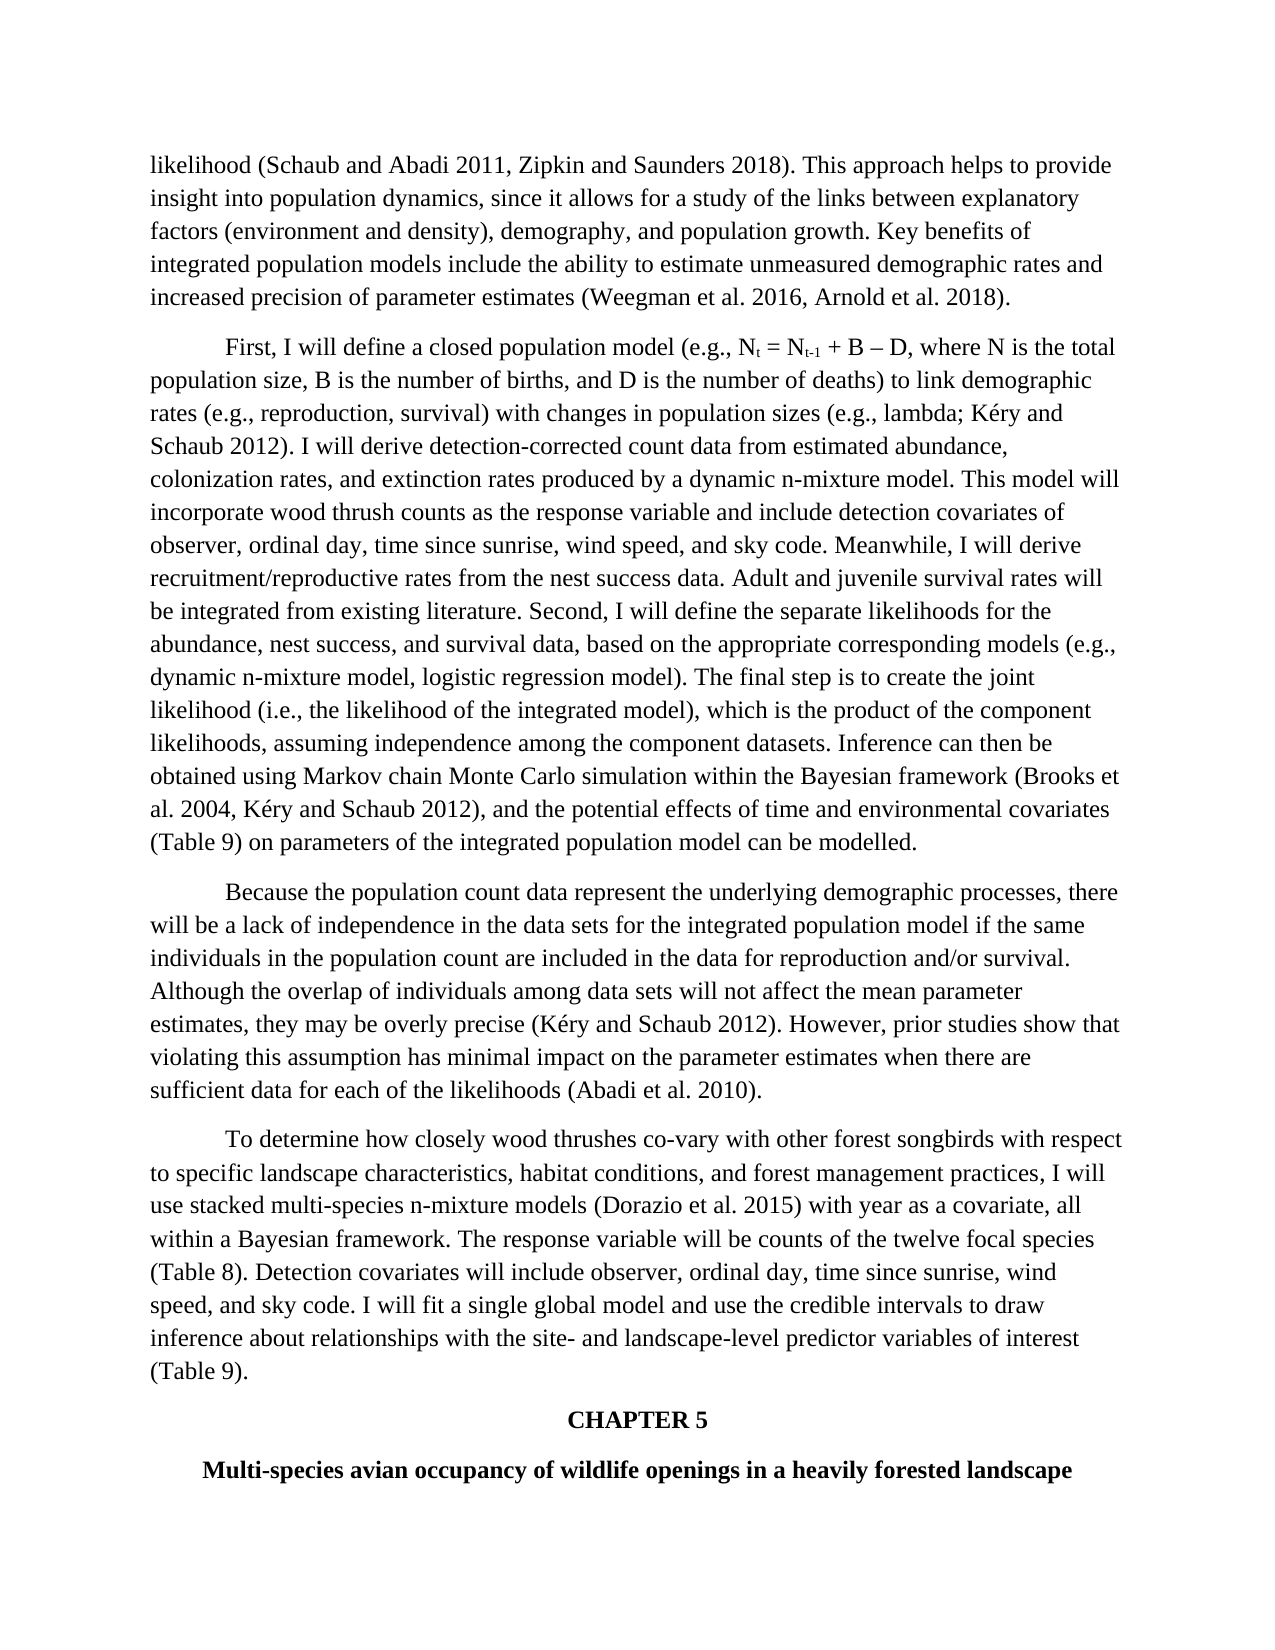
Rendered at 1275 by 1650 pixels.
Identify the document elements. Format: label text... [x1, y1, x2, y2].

text First, I will define a closed population model (e.g., Nt = Nt-1 + B – D, where N is the total population size, B is the number of births, and D is the number of deaths) to link demographic rates (e.g., reproduction, survival) with changes in population sizes (e.g., lambda; Kéry and Schaub 2012). I will derive detection-corrected count data from estimated abundance, colonization rates, and extinction rates produced by a dynamic n-mixture model. This model will incorporate wood thrush counts as the response variable and include detection covariates of observer, ordinal day, time since sunrise, wind speed, and sky code. Meanwhile, I will derive recruitment/reproductive rates from the nest success data. Adult and juvenile survival rates will be integrated from existing literature. Second, I will define the separate likelihoods for the abundance, nest success, and survival data, based on the appropriate corresponding models (e.g., dynamic n-mixture model, logistic regression model). The final step is to create the joint likelihood (i.e., the likelihood of the integrated model), which is the product of the component likelihoods, assuming independence among the component datasets. Inference can then be obtained using Markov chain Monte Carlo simulation within the Bayesian framework (Brooks et al. 2004, Kéry and Schaub 2012), and the potential effects of time and environmental covariates (Table 9) on parameters of the integrated population model can be modelled. [150, 332, 1125, 856]
text Multi-species avian occupancy of wildlife openings in a heavily forested landscape [150, 1455, 1125, 1484]
text CHAPTER 5 [150, 1405, 1125, 1434]
text Because the population count data represent the underlying demographic processes, there will be a lack of independence in the data sets for the integrated population model if the same individuals in the population count are included in the data for reproduction and/or survival. Although the overlap of individuals among data sets will not affect the mean parameter estimates, they may be overly precise (Kéry and Schaub 2012). However, prior studies show that violating this assumption has minimal impact on the parameter estimates when there are sufficient data for each of the likelihoods (Abadi et al. 2010). [150, 877, 1125, 1104]
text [150, 150, 1125, 311]
text To determine how closely wood thrushes co-vary with other forest songbirds with respect to specific landscape characteristics, habitat conditions, and forest management practices, I will use stacked multi-species n-mixture models (Dorazio et al. 2015) with year as a covariate, all within a Bayesian framework. The response variable will be counts of the twelve focal species (Table 8). Detection covariates will include observer, ordinal day, time since sunrise, wind speed, and sky code. I will fit a single global model and use the credible intervals to draw inference about relationships with the site- and landscape-level predictor variables of interest (Table 9). [150, 1124, 1125, 1384]
